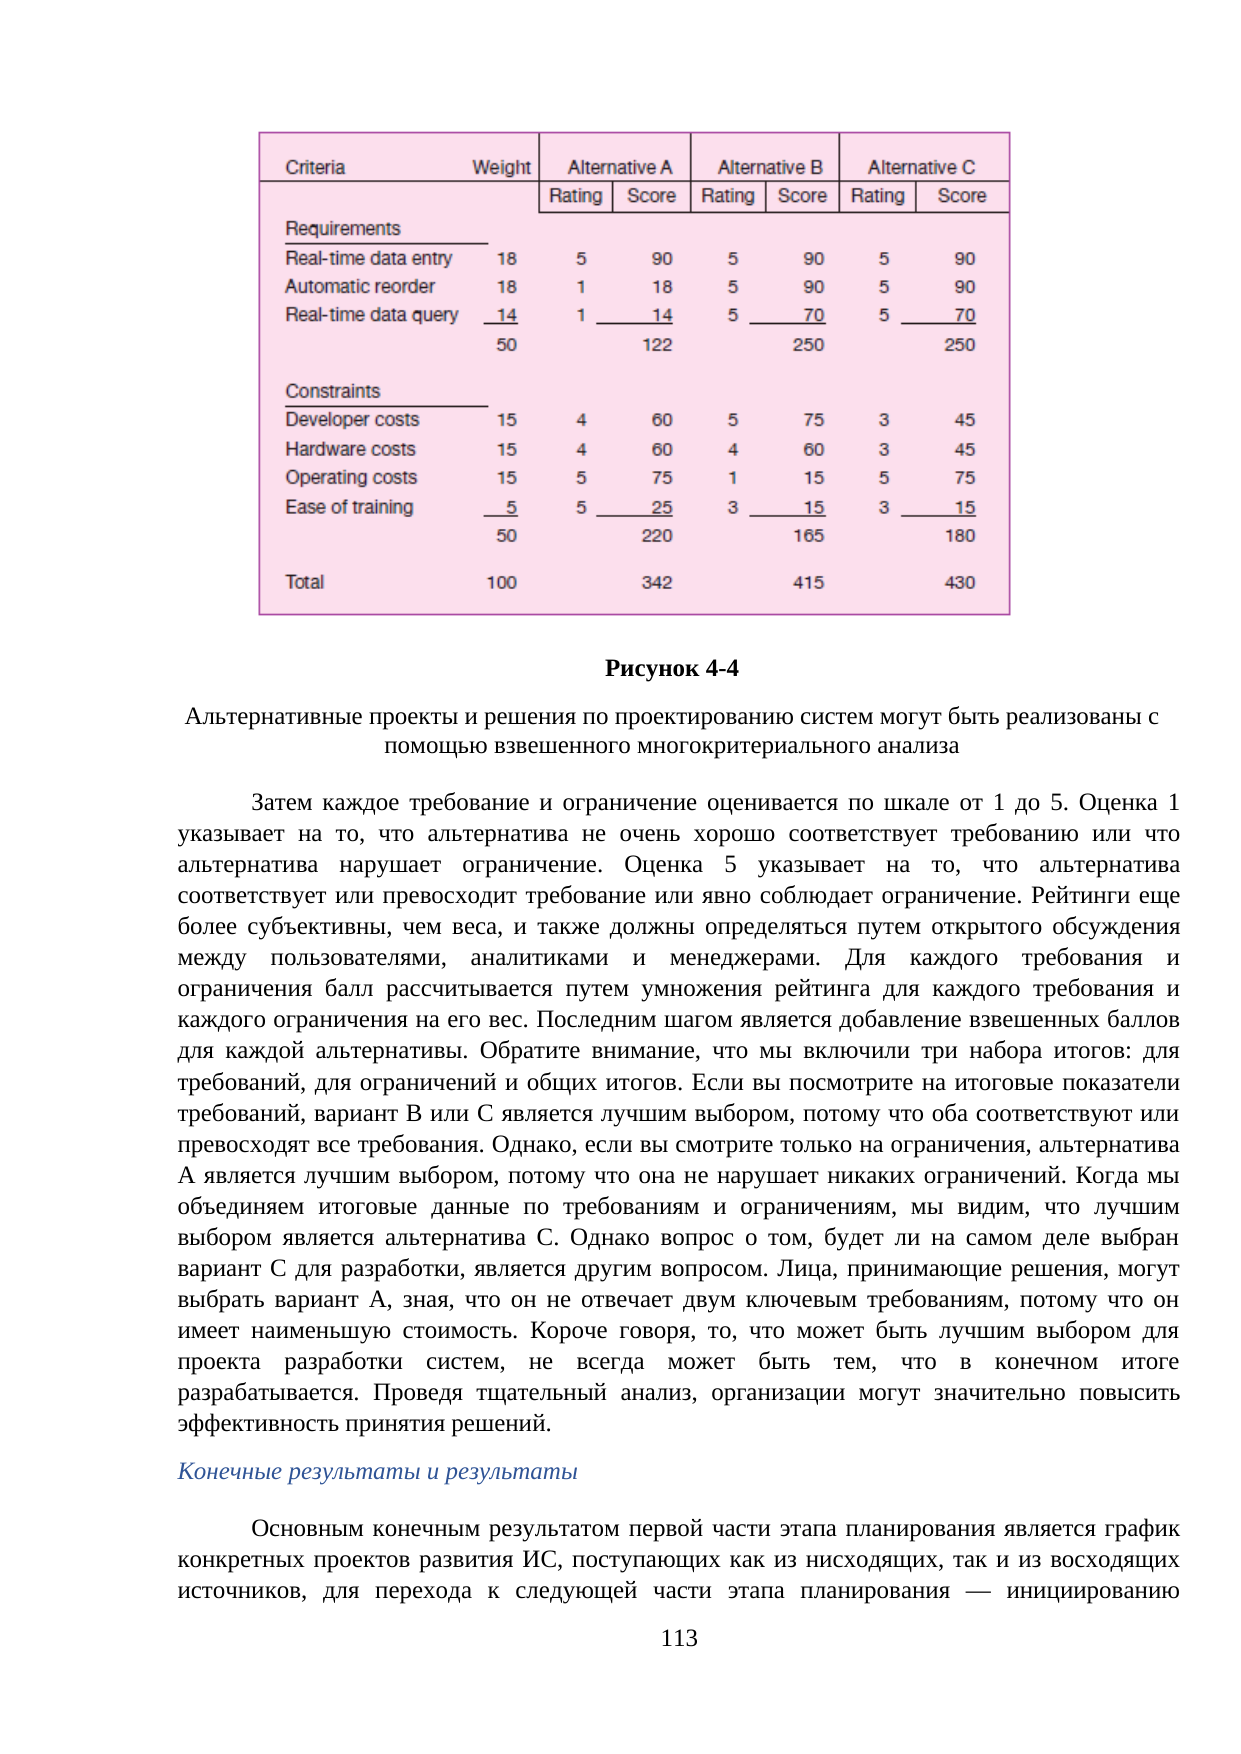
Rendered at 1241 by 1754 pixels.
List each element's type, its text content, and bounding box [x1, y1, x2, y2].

text Рисунок 4-4 [177, 653, 1167, 682]
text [177, 1513, 1181, 1604]
picture [251, 118, 1017, 625]
text Затем каждое требование и ограничение оценивается по шкале от 1 до 5. Оценка 1 указывает на то, что альтернатива не очень хорошо соответствует требованию или что альтернатива нарушает ограничение. Оценка 5 указывает на то, что альтернатива соответствует или превосходит требование или явно соблюдает ограничение. Рейтинги еще более субъективны, чем веса, и также должны определяться путем открытого обсуждения между пользователями, аналитиками и менеджерами. Для каждого требования и ограничения балл рассчитывается путем умножения рейтинга для каждого требования и каждого ограничения на его вес. Последним шагом является добавление взвешенных баллов для каждой альтернативы. Обратите внимание, что мы включили три набора итогов: для требований, для ограничений и общих итогов. Если вы посмотрите на итоговые показатели требований, вариант B или C является лучшим выбором, потому что оба соответствуют или превосходят все требования. Однако, если вы смотрите только на ограничения, альтернатива A является лучшим выбором, потому что она не нарушает никаких ограничений. Когда мы объединяем итоговые данные по требованиям и ограничениям, мы видим, что лучшим выбором является альтернатива C. Однако вопрос о том, будет ли на самом деле выбран вариант С для разработки, является другим вопросом. Лица, принимающие решения, могут выбрать вариант А, зная, что он не отвечает двум ключевым требованиям, потому что он имеет наименьшую стоимость. Короче говоря, то, что может быть лучшим выбором для проекта разработки систем, не всегда может быть тем, что в конечном итоге разрабатывается. Проведя тщательный анализ, организации могут значительно повысить эффективность принятия решений. [177, 787, 1181, 1437]
subtitle Конечные результаты и результаты [177, 1456, 1181, 1484]
text Альтернативные проекты и решения по проектированию систем могут быть реализованы с помощью взвешенного многокритериального анализа [177, 701, 1167, 758]
